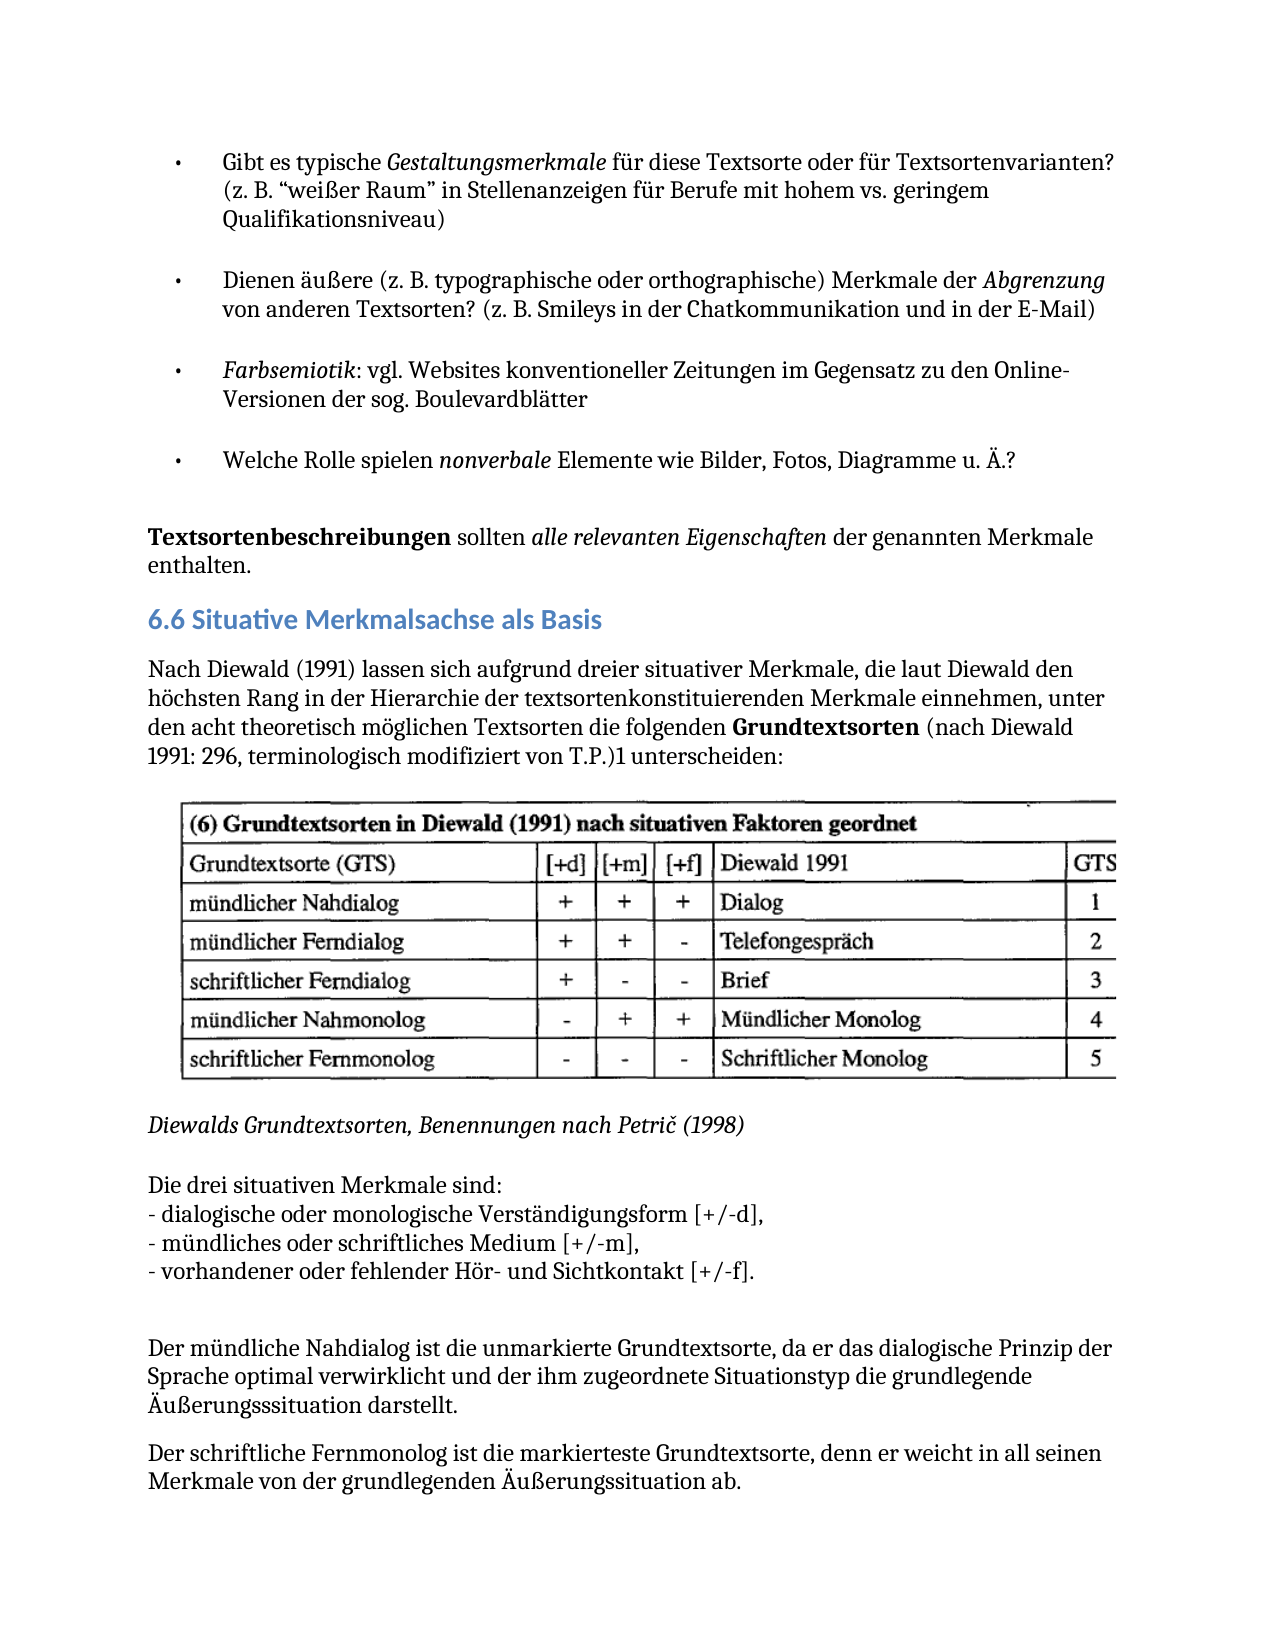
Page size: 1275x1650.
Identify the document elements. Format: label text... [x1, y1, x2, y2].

picture [166, 789, 1117, 1091]
subtitle 6.6 Situative Merkmalsachse als Basis [148, 601, 1127, 637]
text Textsortenbeschreibungen sollten alle relevanten Eigenschaften der genannten Merkmale enthalten. [148, 523, 1127, 580]
list Dienen äußere (z. B. typographische oder orthographische) Merkmale der Abgrenzung von anderen Textsorten? (z. B. Smileys in der Chatkommunikation und in der E-Mail) [173, 266, 1127, 353]
table_header Diewalds Grundtextsorten, Benennungen nach Petrič (1998) [136, 789, 1116, 1152]
text Nach Diewald (1991) lassen sich aufgrund dreier situativer Merkmale, die laut Diewald den höchsten Rang in der Hierarchie der textsortenkonstituierenden Merkmale einnehmen, unter den acht theoretisch möglichen Textsorten die folgenden Grundtextsorten (nach Diewald 1991: 296, terminologisch modifiziert von T.P.)1 unterscheiden: [148, 655, 1127, 770]
list Gibt es typische Gestaltungsmerkmale für diese Textsorte oder für Textsortenvarianten? (z. B. “weißer Raum” in Stellenanzeigen für Berufe mit hohem vs. geringem Qualifikationsniveau) [173, 148, 1127, 263]
text Der mündliche Nahdialog ist die unmarkierte Grundtextsorte, da er das dialogische Prinzip der Sprache optimal verwirklicht und der ihm zugeordnete Situationstyp die grundlegende Äußerungsssituation darstellt. [148, 1333, 1127, 1420]
text Der schriftliche Fernmonolog ist die markierteste Grundtextsorte, denn er weicht in all seinen Merkmale von der grundlegenden Äußerungssituation ab. [148, 1438, 1127, 1496]
list Farbsemiotik: vgl. Websites konventioneller Zeitungen im Gegensatz zu den Online-Versionen der sog. Boulevardblätter [173, 356, 1127, 443]
text Die drei situativen Merkmale sind: - dialogische oder monologische Verständigungsform [+/-d], - mündliches oder schriftliches Medium [+/-m], - vorhandener oder fehlender Hör- und Sichtkontakt [+/-f]. [148, 1171, 1127, 1315]
list Welche Rolle spielen nonverbale Elemente wie Bilder, Fotos, Diagramme u. Ä.? [173, 446, 1127, 504]
